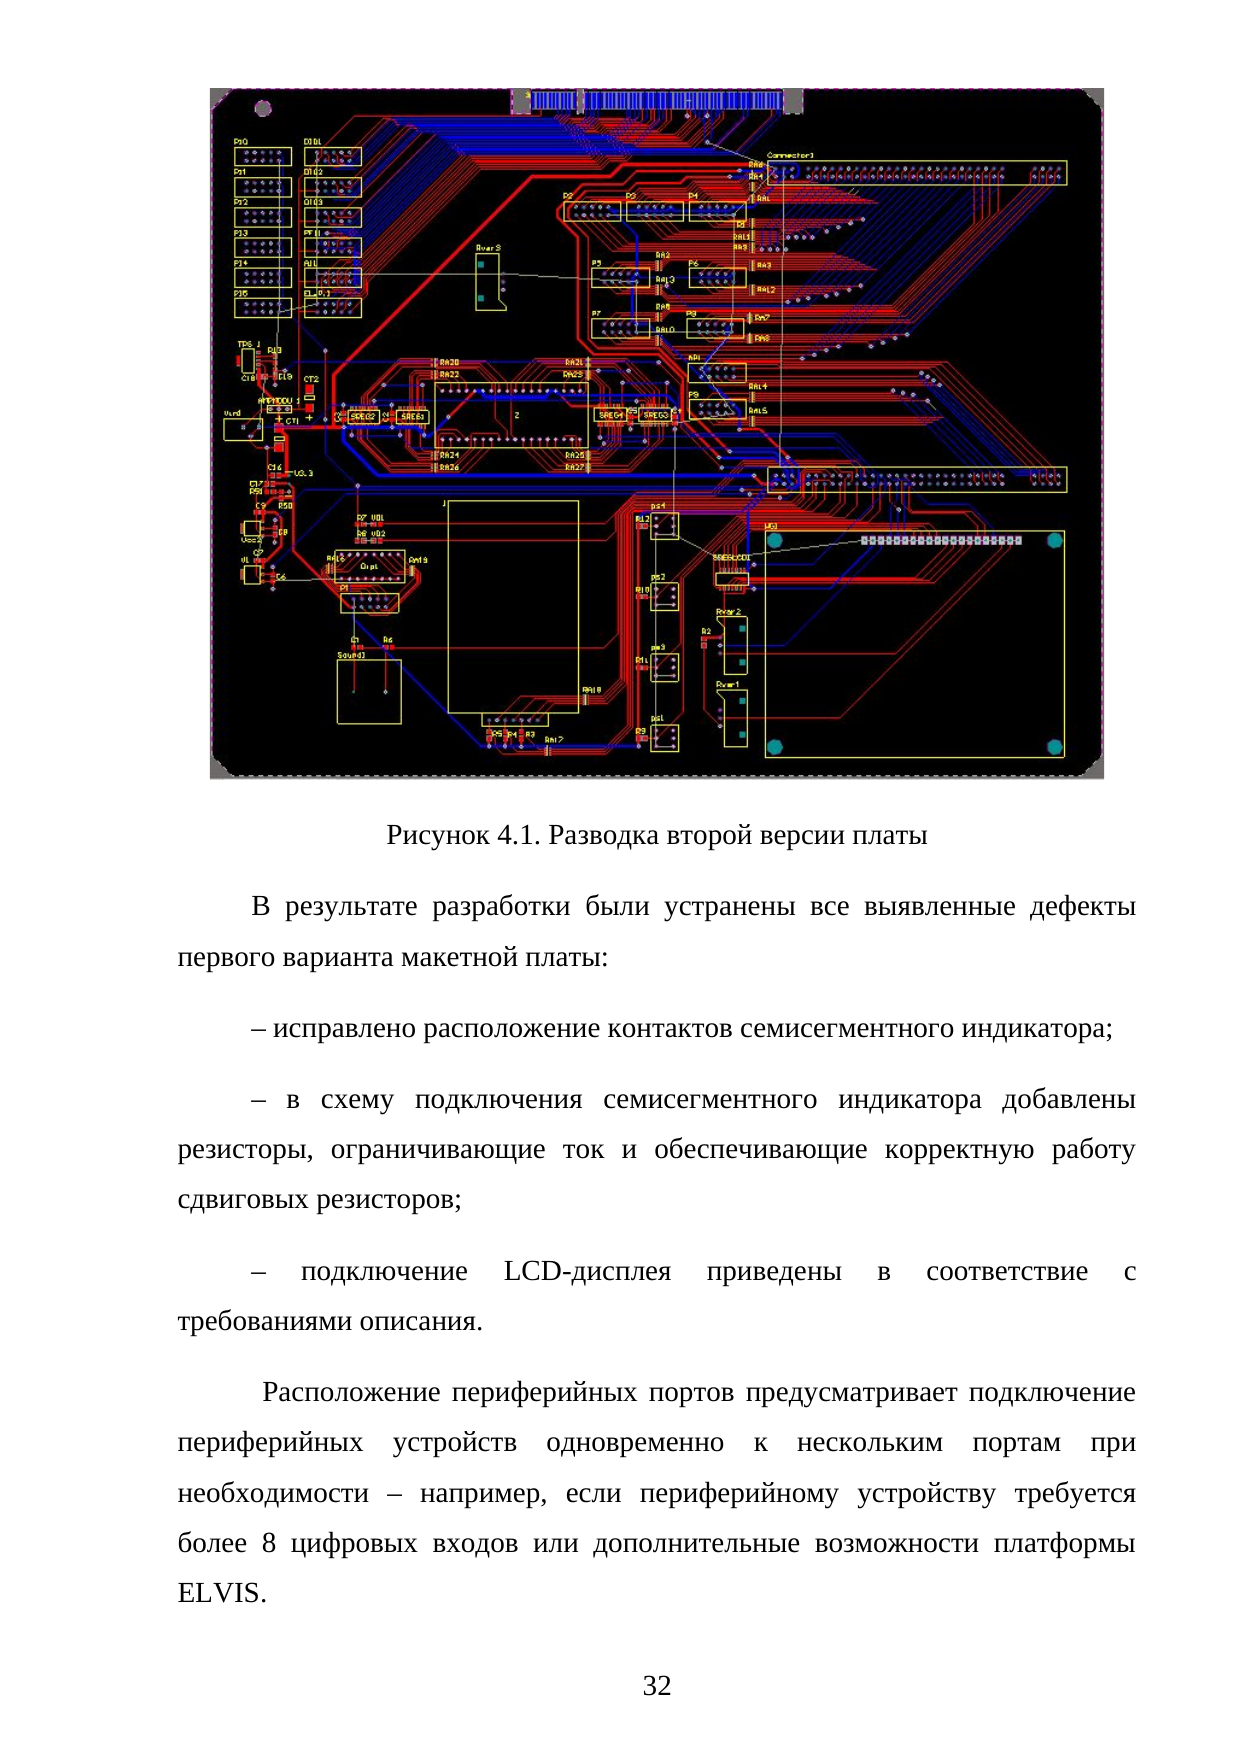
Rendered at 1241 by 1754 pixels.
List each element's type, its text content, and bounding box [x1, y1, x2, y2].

text Рисунок 4.1. Разводка второй версии платы [177, 817, 1137, 851]
picture [209, 88, 1105, 780]
text Расположение периферийных портов предусматривает подключение периферийных устройств одновременно к нескольким портам при необходимости – например, если периферийному устройству требуется более 8 цифровых входов или дополнительные возможности платформы ELVIS. [177, 1374, 1137, 1609]
text – подключение LCD-дисплея приведены в соответствие с требованиями описания. [177, 1253, 1137, 1337]
text – в схему подключения семисегментного индикатора добавлены резисторы, ограничивающие ток и обеспечивающие корректную работу сдвиговых резисторов; [177, 1081, 1137, 1215]
text В результате разработки были устранены все выявленные дефекты первого варианта макетной платы: [177, 888, 1137, 972]
text – исправлено расположение контактов семисегментного индикатора; [177, 1010, 1137, 1043]
